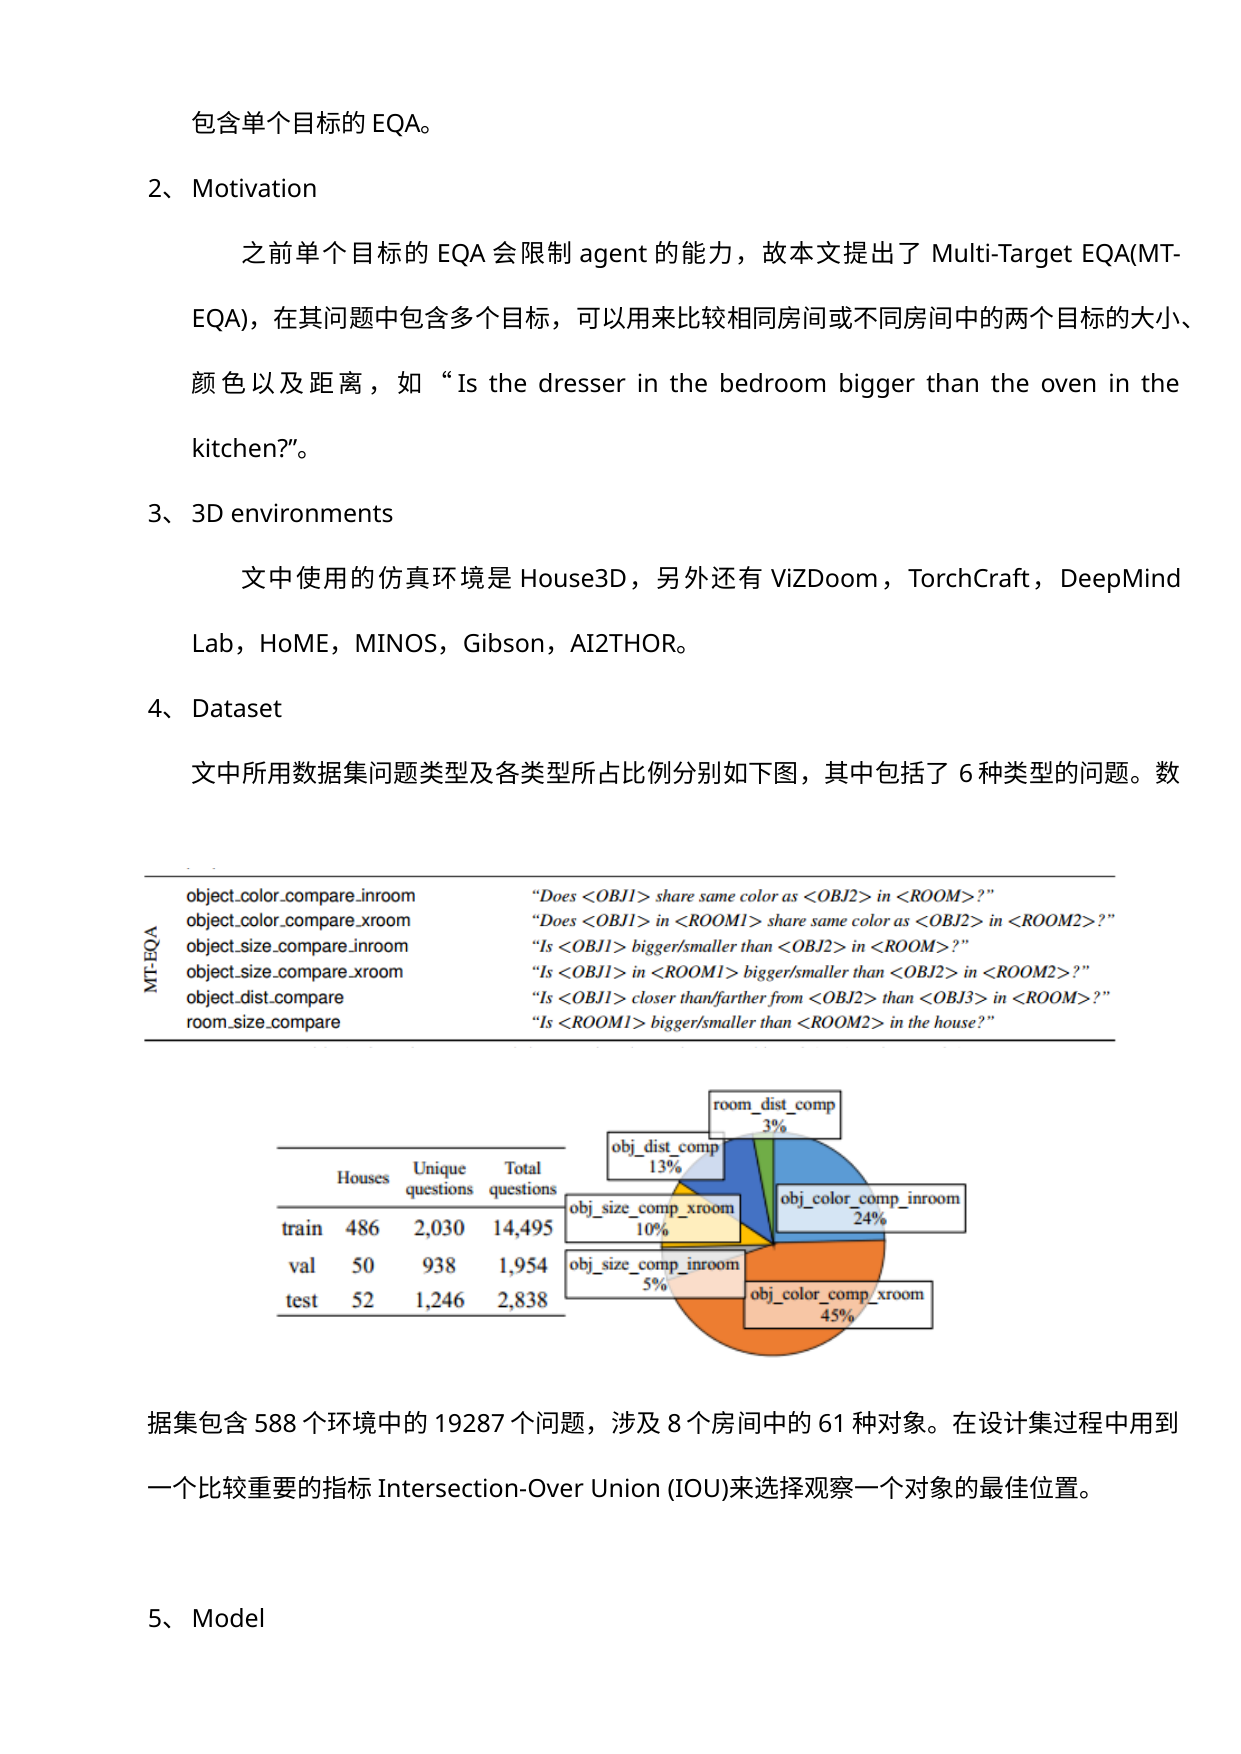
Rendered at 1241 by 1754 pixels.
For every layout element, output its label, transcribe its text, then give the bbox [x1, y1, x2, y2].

list Model [148, 1584, 1181, 1649]
list 文中使用的仿真环境是House3D，另外还有ViZDoom，TorchCraft，DeepMind Lab，HoME，MINOS，Gibson，AI2THOR。 [191, 544, 1181, 674]
picture [258, 1063, 987, 1364]
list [191, 89, 1181, 154]
list 3D environments [148, 479, 1181, 544]
list Motivation [148, 154, 1181, 219]
list 之前单个目标的EQA会限制agent的能力，故本文提出了Multi-Target EQA(MT-EQA)，在其问题中包含多个目标，可以用来比较相同房间或不同房间中的两个目标的大小、颜色以及距离，如“Is the dresser in the bedroom bigger than the oven in the kitchen?”。 [191, 219, 1181, 479]
list Dataset [148, 674, 1181, 739]
picture [131, 868, 1144, 1048]
